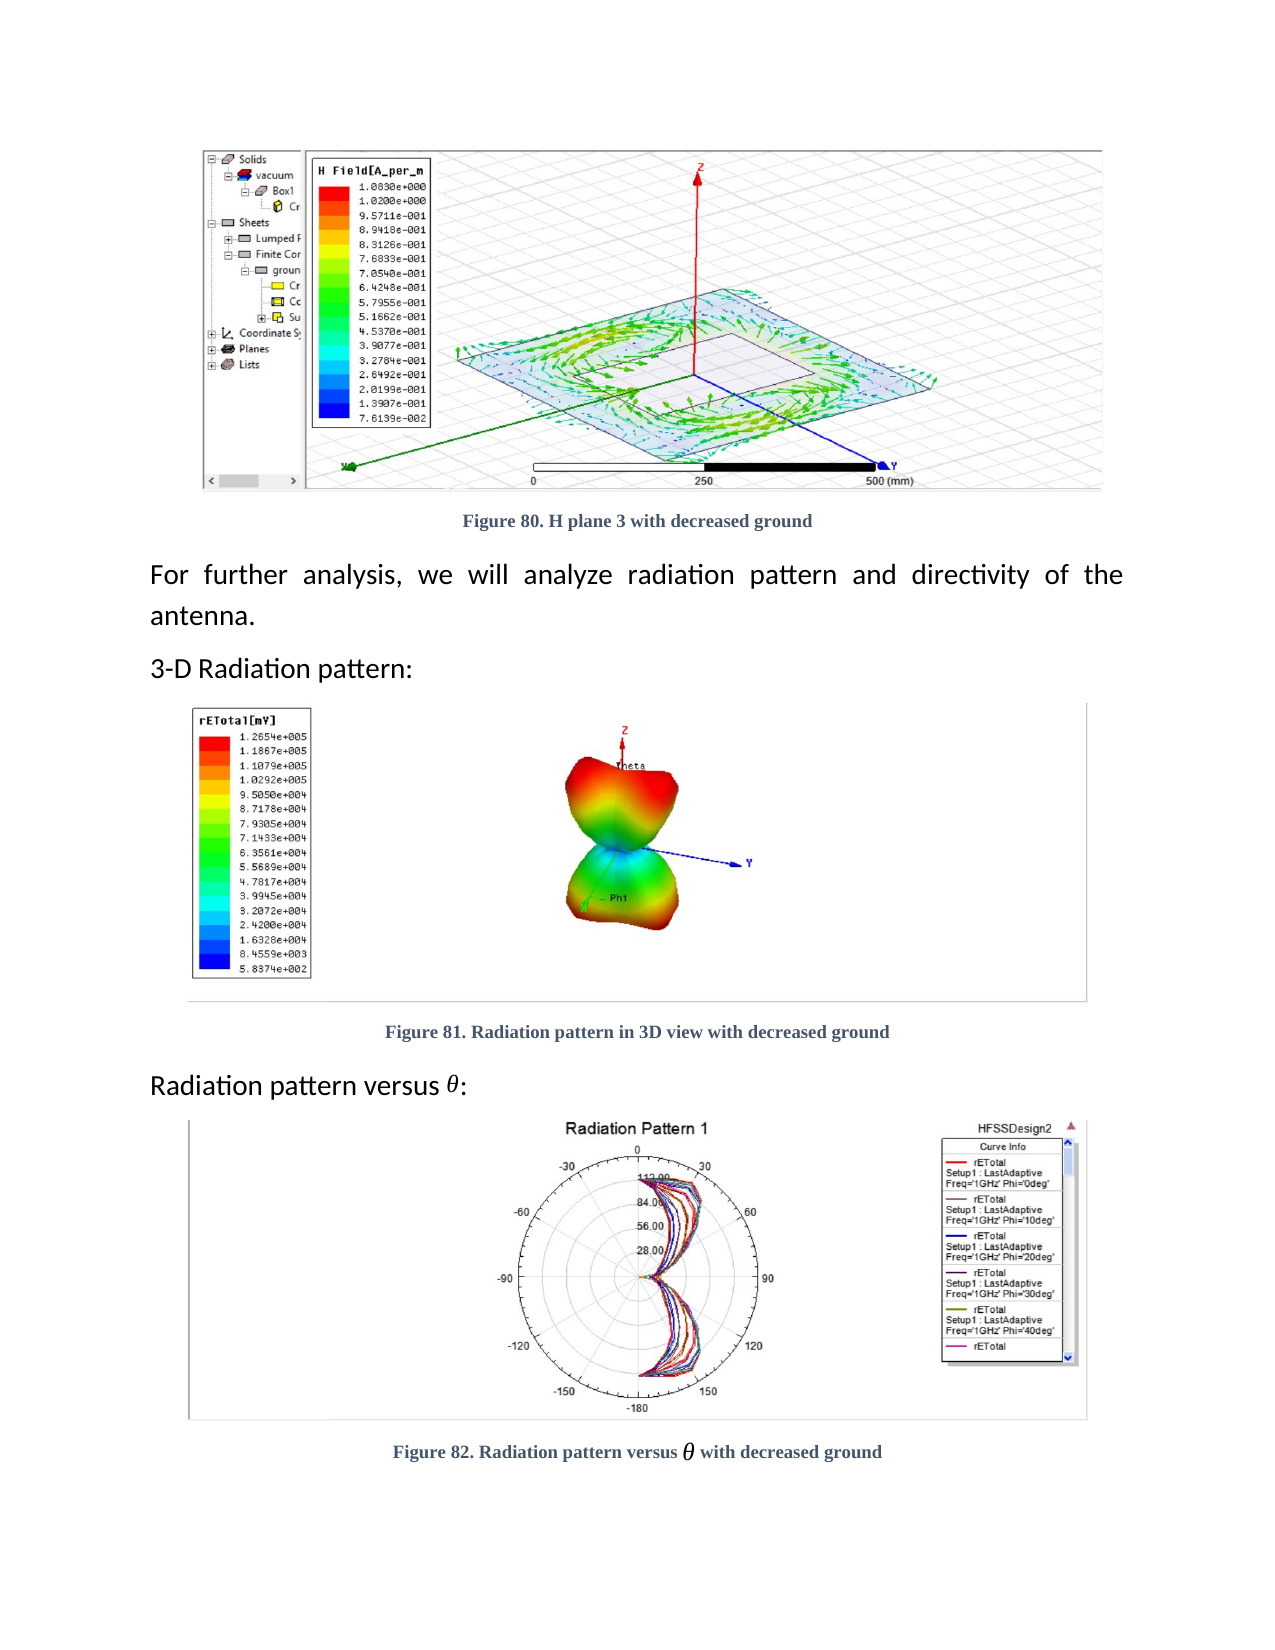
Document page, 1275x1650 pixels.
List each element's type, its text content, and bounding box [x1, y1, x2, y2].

text For further analysis, we will analyze radiation pattern and directivity of the antenna. [150, 556, 1125, 633]
picture [202, 150, 1103, 492]
picture [187, 1120, 1088, 1421]
text Radiation pattern versus : [150, 1067, 1125, 1103]
text 3-D Radiation pattern: [150, 651, 1125, 686]
picture [187, 703, 1088, 1003]
